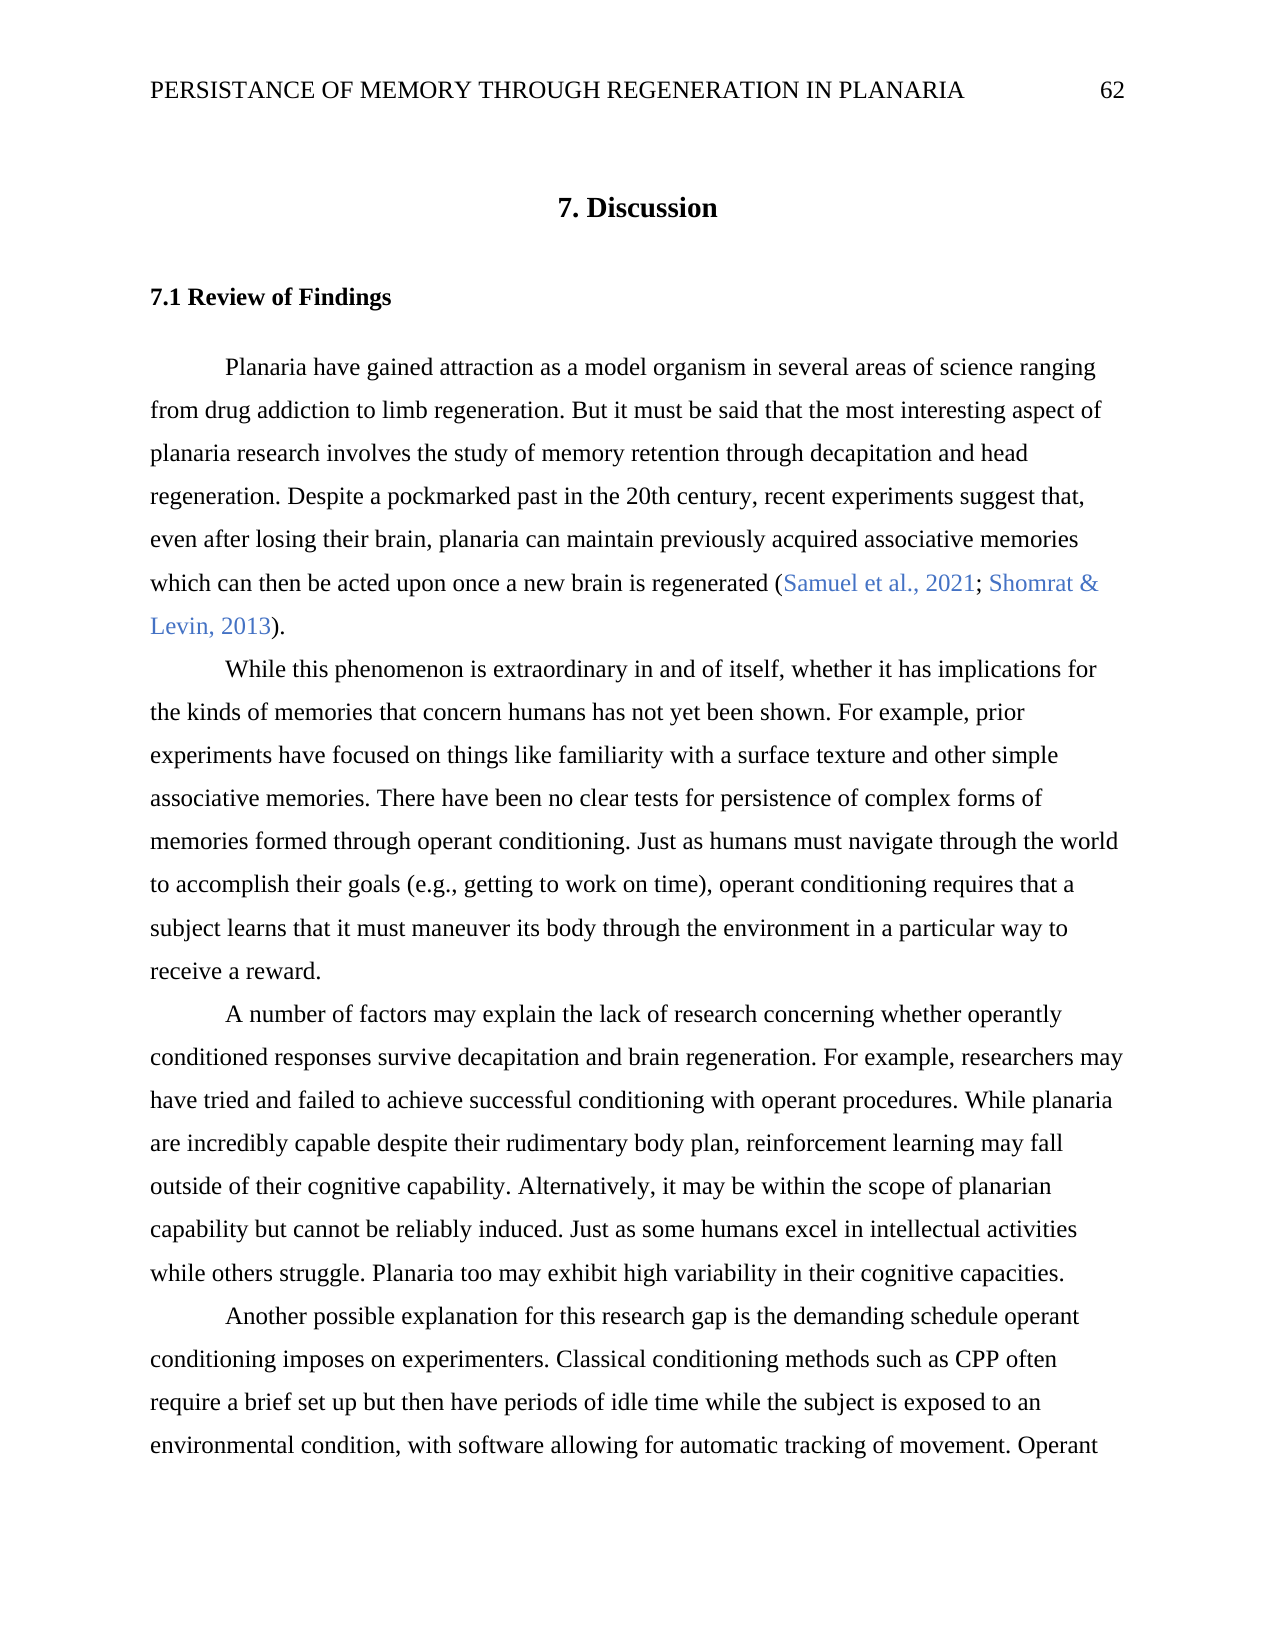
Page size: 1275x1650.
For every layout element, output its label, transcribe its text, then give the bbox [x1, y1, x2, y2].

text While this phenomenon is extraordinary in and of itself, whether it has implications for the kinds of memories that concern humans has not yet been shown. For example, prior experiments have focused on things like familiarity with a surface texture and other simple associative memories. There have been no clear tests for persistence of complex forms of memories formed through operant conditioning. Just as humans must navigate through the world to accomplish their goals (e.g., getting to work on time), operant conditioning requires that a subject learns that it must maneuver its body through the environment in a particular way to receive a reward. [150, 654, 1125, 984]
text Planaria have gained attraction as a model organism in several areas of science ranging from drug addiction to limb regeneration. But it must be said that the most interesting aspect of planaria research involves the study of memory retention through decapitation and head regeneration. Despite a pockmarked past in the 20th century, recent experiments suggest that, even after losing their brain, planaria can maintain previously acquired associative memories which can then be acted upon once a new brain is regenerated (Samuel et al., 2021; Shomrat & Levin, 2013). [150, 352, 1125, 639]
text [150, 1301, 1125, 1459]
text A number of factors may explain the lack of research concerning whether operantly conditioned responses survive decapitation and brain regeneration. For example, researchers may have tried and failed to achieve successful conditioning with operant procedures. While planaria are incredibly capable despite their rudimentary body plan, reinforcement learning may fall outside of their cognitive capability. Alternatively, it may be within the scope of planarian capability but cannot be reliably induced. Just as some humans excel in intellectual activities while others struggle. Planaria too may exhibit high variability in their cognitive capacities. [150, 999, 1125, 1286]
subtitle 7.1 Review of Findings [150, 282, 1125, 311]
subtitle 7. Discussion [150, 190, 1125, 223]
